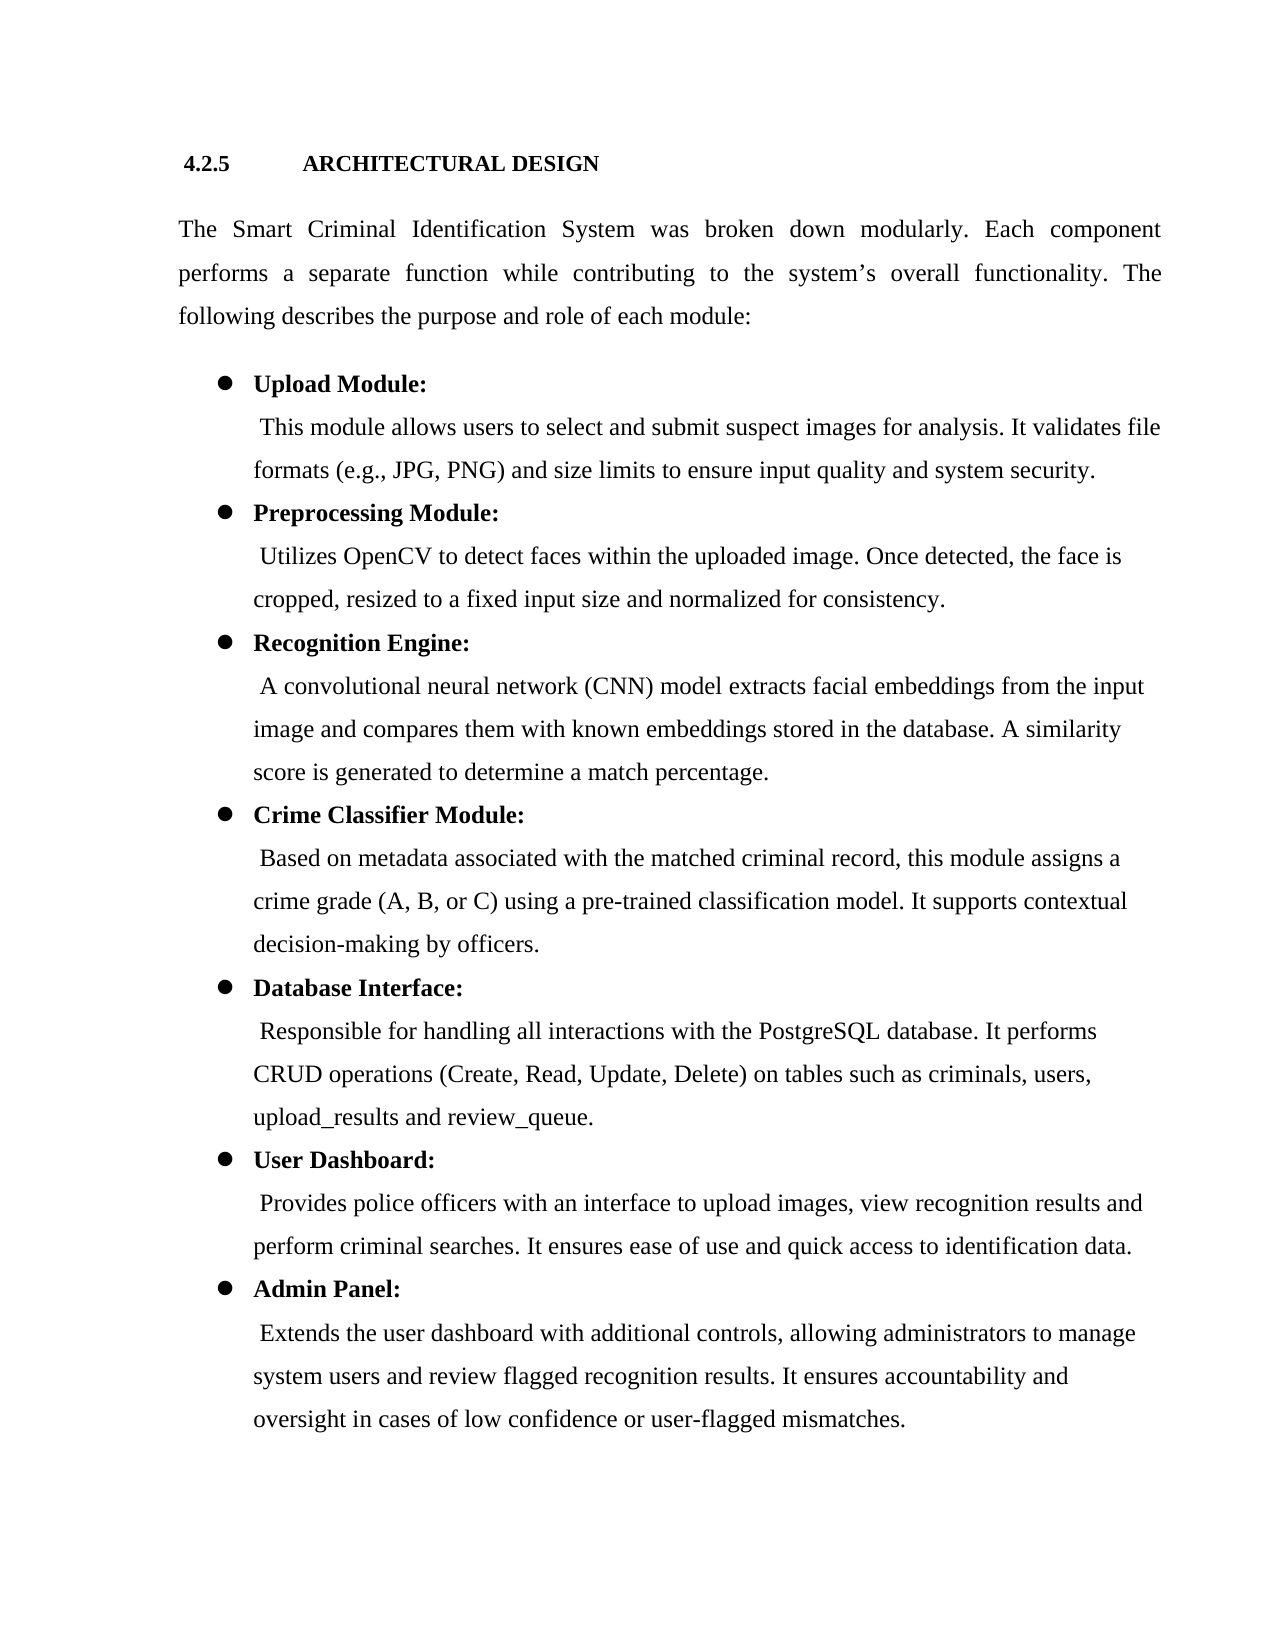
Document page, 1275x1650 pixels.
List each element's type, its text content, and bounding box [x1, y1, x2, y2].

list Database Interface: Responsible for handling all interactions with the PostgreSQL database. It performs CRUD operations (Create, Read, Update, Delete) on tables such as criminals, users, upload_results and review_queue. [216, 973, 1162, 1131]
list Recognition Engine: A convolutional neural network (CNN) model extracts facial embeddings from the input image and compares them with known embeddings stored in the database. A similarity score is generated to determine a match percentage. [216, 628, 1162, 786]
subtitle Architectural Design [178, 150, 1162, 176]
text The Smart Criminal Identification System was broken down modularly. Each component performs a separate function while contributing to the system’s overall functionality. The following describes the purpose and role of each module: [178, 214, 1162, 329]
list User Dashboard: Provides police officers with an interface to upload images, view recognition results and perform criminal searches. It ensures ease of use and quick access to identification data. [216, 1145, 1162, 1260]
list Admin Panel: Extends the user dashboard with additional controls, allowing administrators to manage system users and review flagged recognition results. It ensures accountability and oversight in cases of low confidence or user-flagged mismatches. [216, 1274, 1162, 1433]
list Crime Classifier Module: Based on metadata associated with the matched criminal record, this module assigns a crime grade (A, B, or C) using a pre-trained classification model. It supports contextual decision-making by officers. [216, 800, 1162, 958]
list Preprocessing Module: Utilizes OpenCV to detect faces within the uploaded image. Once detected, the face is cropped, resized to a fixed input size and normalized for consistency. [216, 498, 1162, 613]
list Upload Module: This module allows users to select and submit suspect images for analysis. It validates file formats (e.g., JPG, PNG) and size limits to ensure input quality and system security. [216, 369, 1162, 484]
